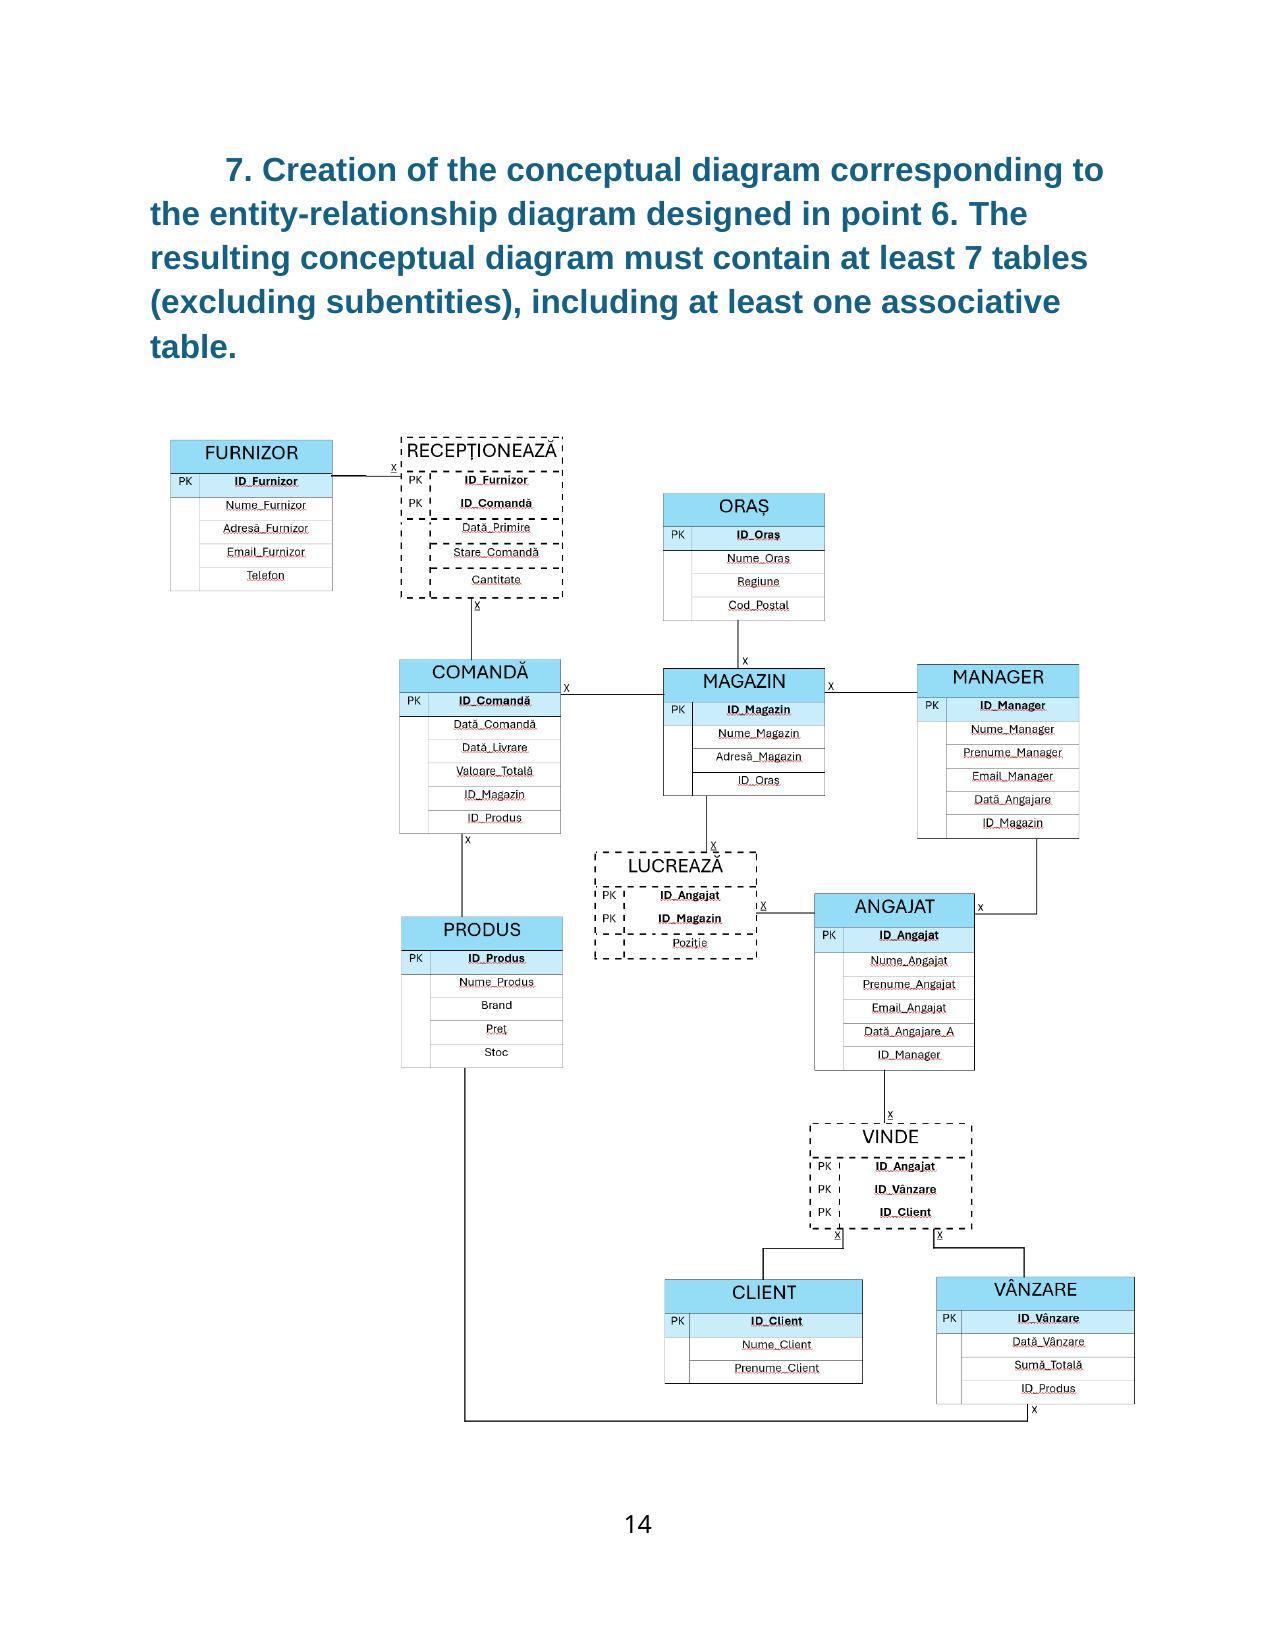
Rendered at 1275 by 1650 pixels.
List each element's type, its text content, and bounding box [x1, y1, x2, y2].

subtitle 7. Creation of the conceptual diagram corresponding to the entity-relationship diagram designed in point 6. The resulting conceptual diagram must contain at least 7 tables (excluding subentities), including at least one associative table. [150, 150, 1125, 365]
picture [150, 379, 1169, 1441]
